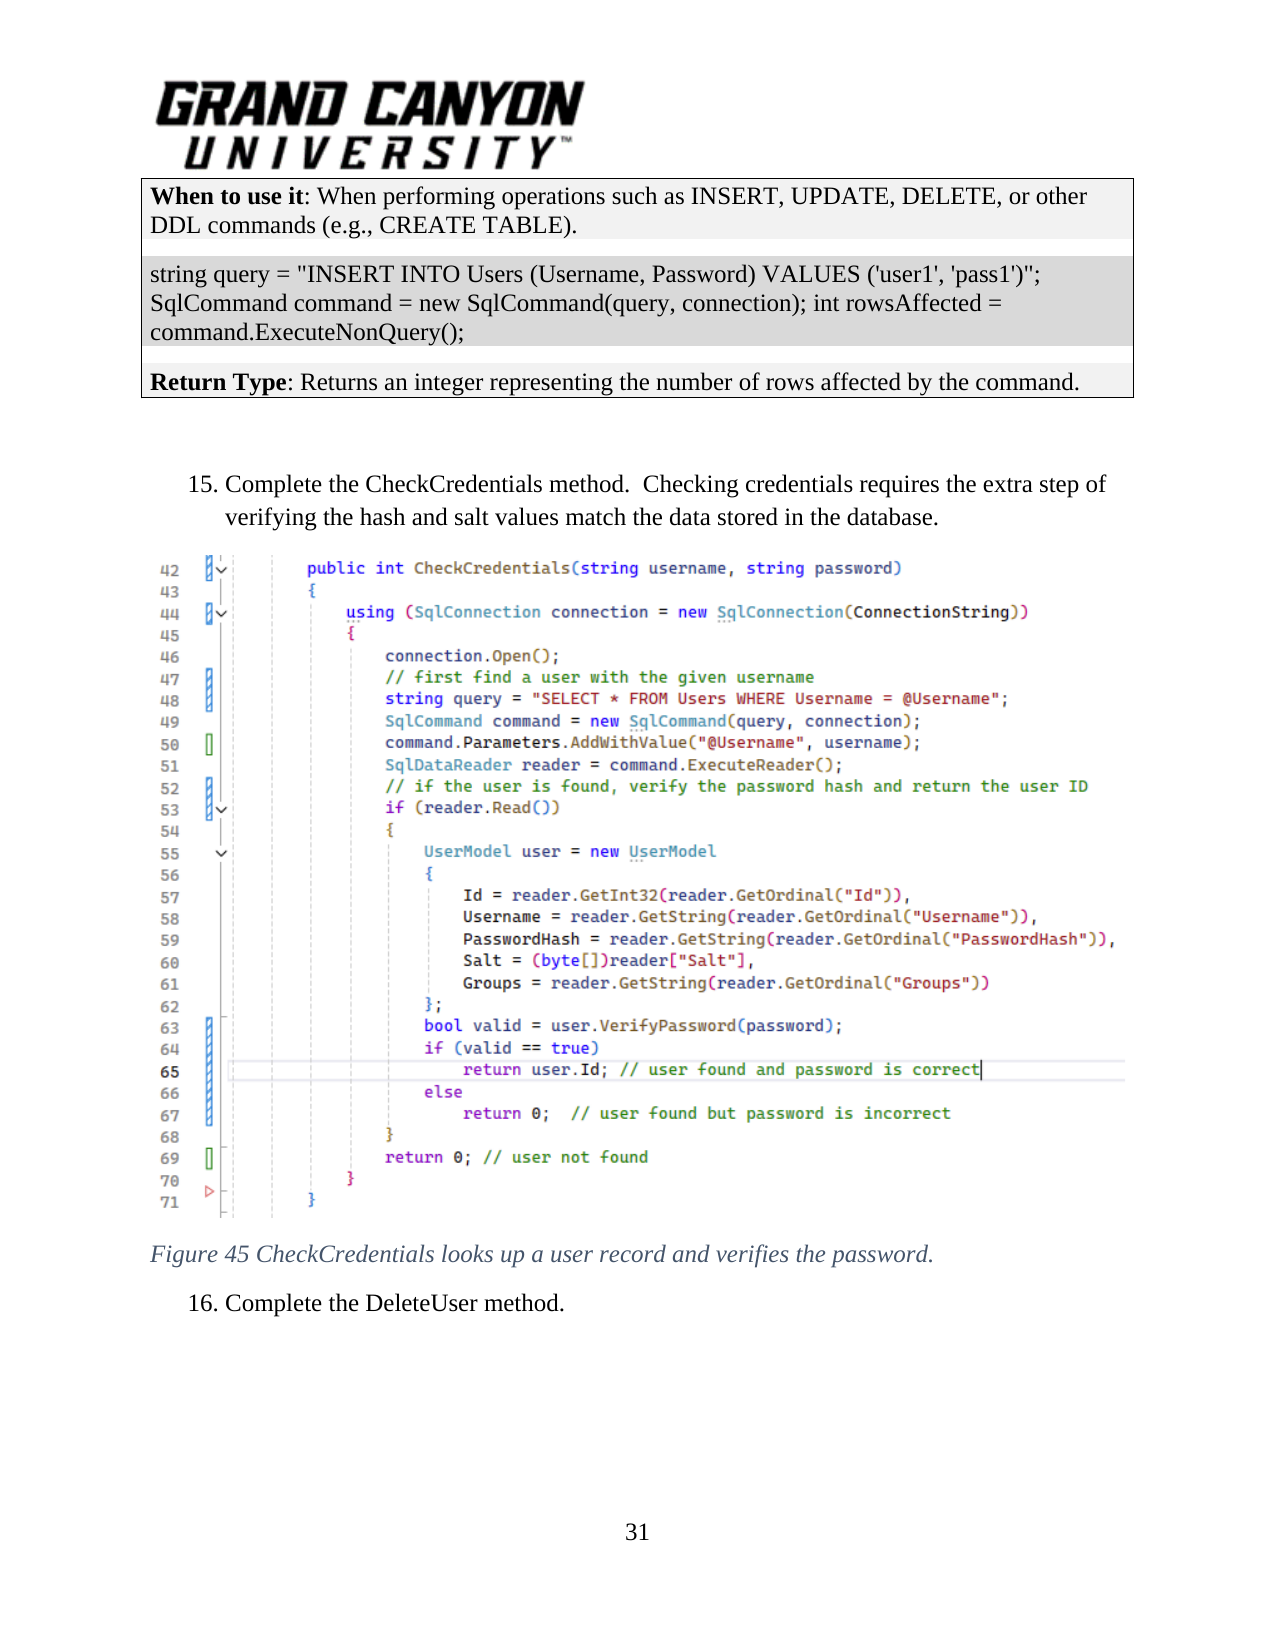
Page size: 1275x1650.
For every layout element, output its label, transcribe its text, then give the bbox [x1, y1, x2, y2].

text string query = "INSERT INTO Users (Username, Password) VALUES ('user1', 'pass1')"; SqlCommand command = new SqlCommand(query, connection); int rowsAffected = command.ExecuteNonQuery(); [142, 256, 1133, 346]
list Complete the DeleteUser method. [187, 1288, 1125, 1317]
text Figure 45 CheckCredentials looks up a user record and verifies the password. [150, 1239, 1125, 1267]
text Return Type: Returns an integer representing the number of rows affected by the command. [142, 363, 1133, 397]
picture [150, 555, 1125, 1218]
picture [150, 75, 590, 178]
text When to use it: When performing operations such as INSERT, UPDATE, DELETE, or other DDL commands (e.g., CREATE TABLE). [142, 179, 1133, 239]
list Complete the CheckCredentials method. Checking credentials requires the extra step of verifying the hash and salt values match the data stored in the database. [187, 469, 1125, 531]
